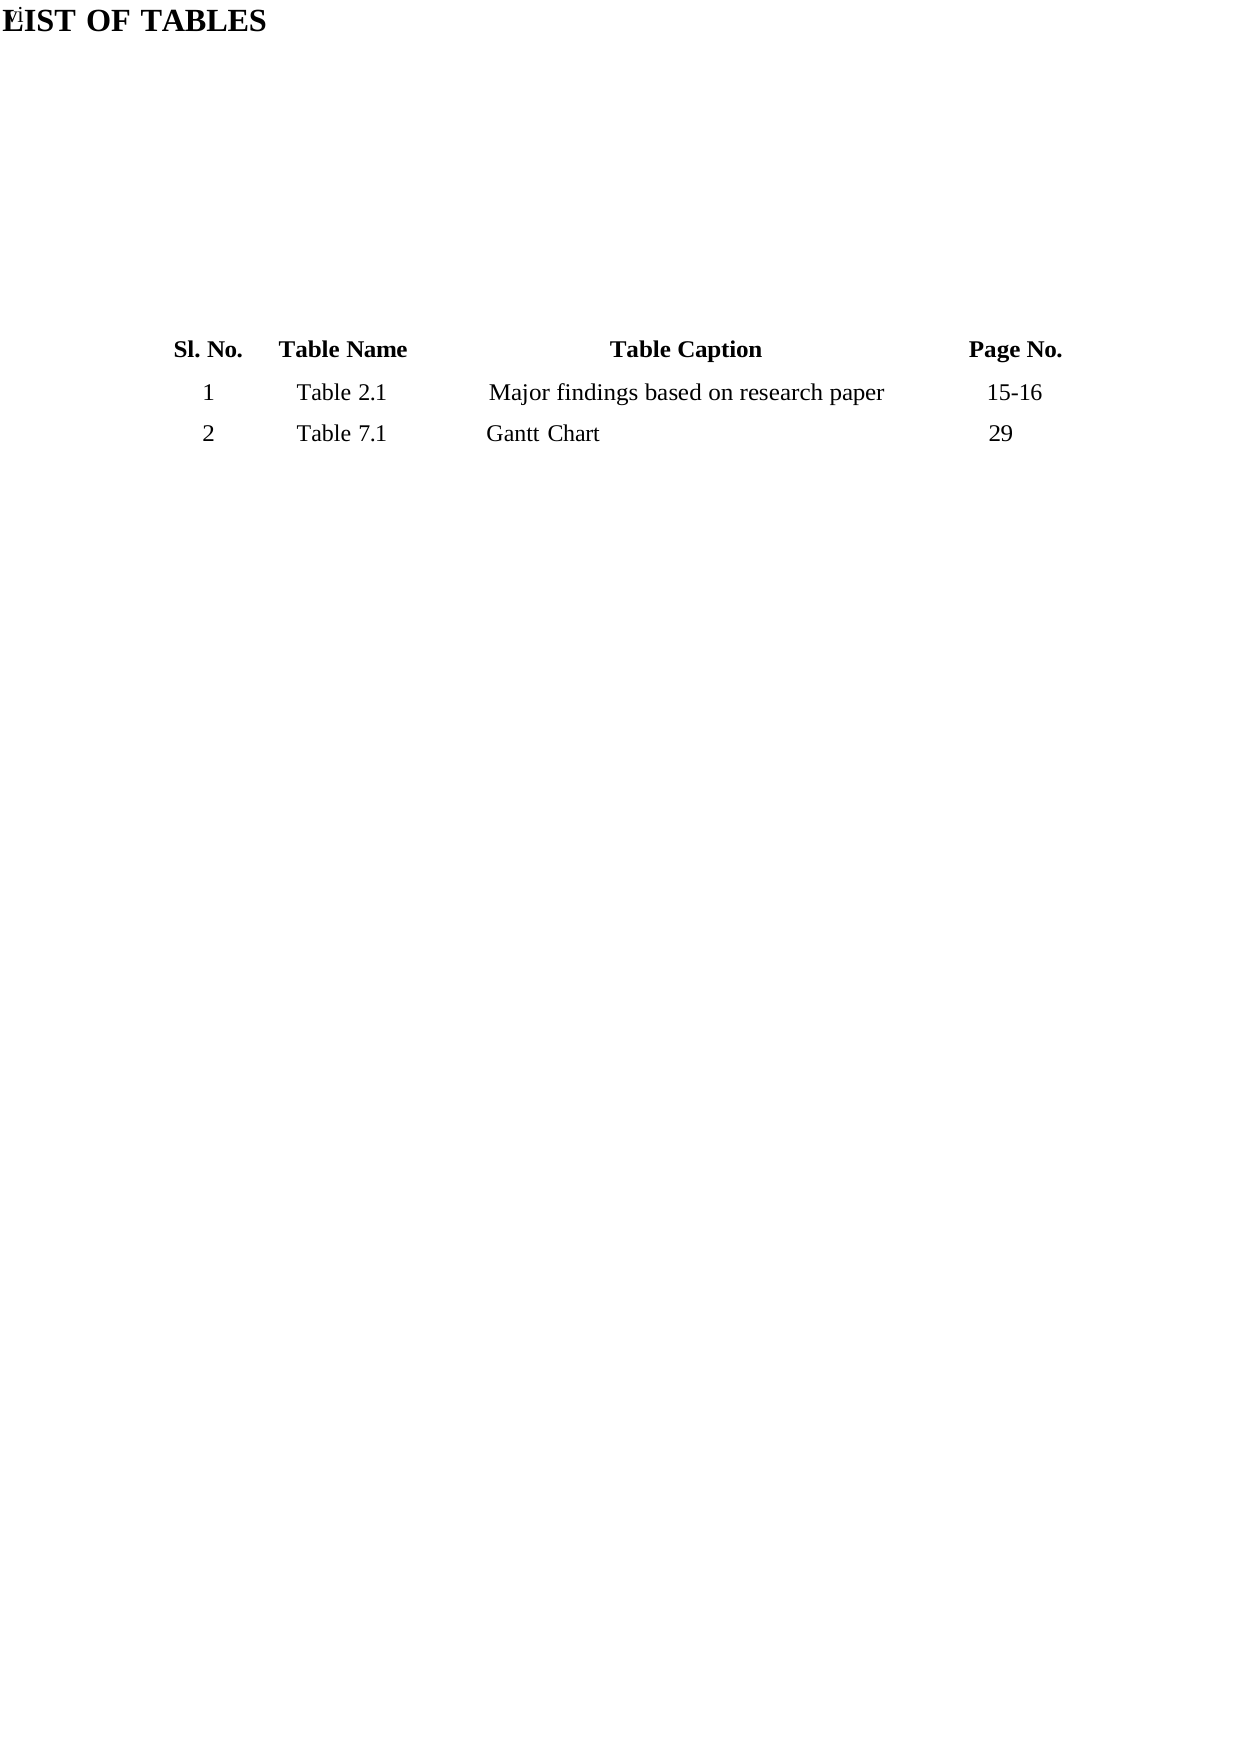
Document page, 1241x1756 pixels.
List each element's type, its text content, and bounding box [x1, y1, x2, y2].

table_cell Table 2.1 Table 7.1 [261, 371, 447, 449]
table_header Table Name [261, 336, 447, 371]
table_header Page No. [925, 336, 1068, 371]
table_cell 15-16 29 [925, 371, 1068, 449]
table_header Table Caption [447, 336, 925, 371]
table_header Sl. No. [168, 336, 261, 371]
table_cell 1 2 [168, 371, 261, 449]
table_cell Major findings based on research paper Gantt Chart [447, 371, 925, 449]
